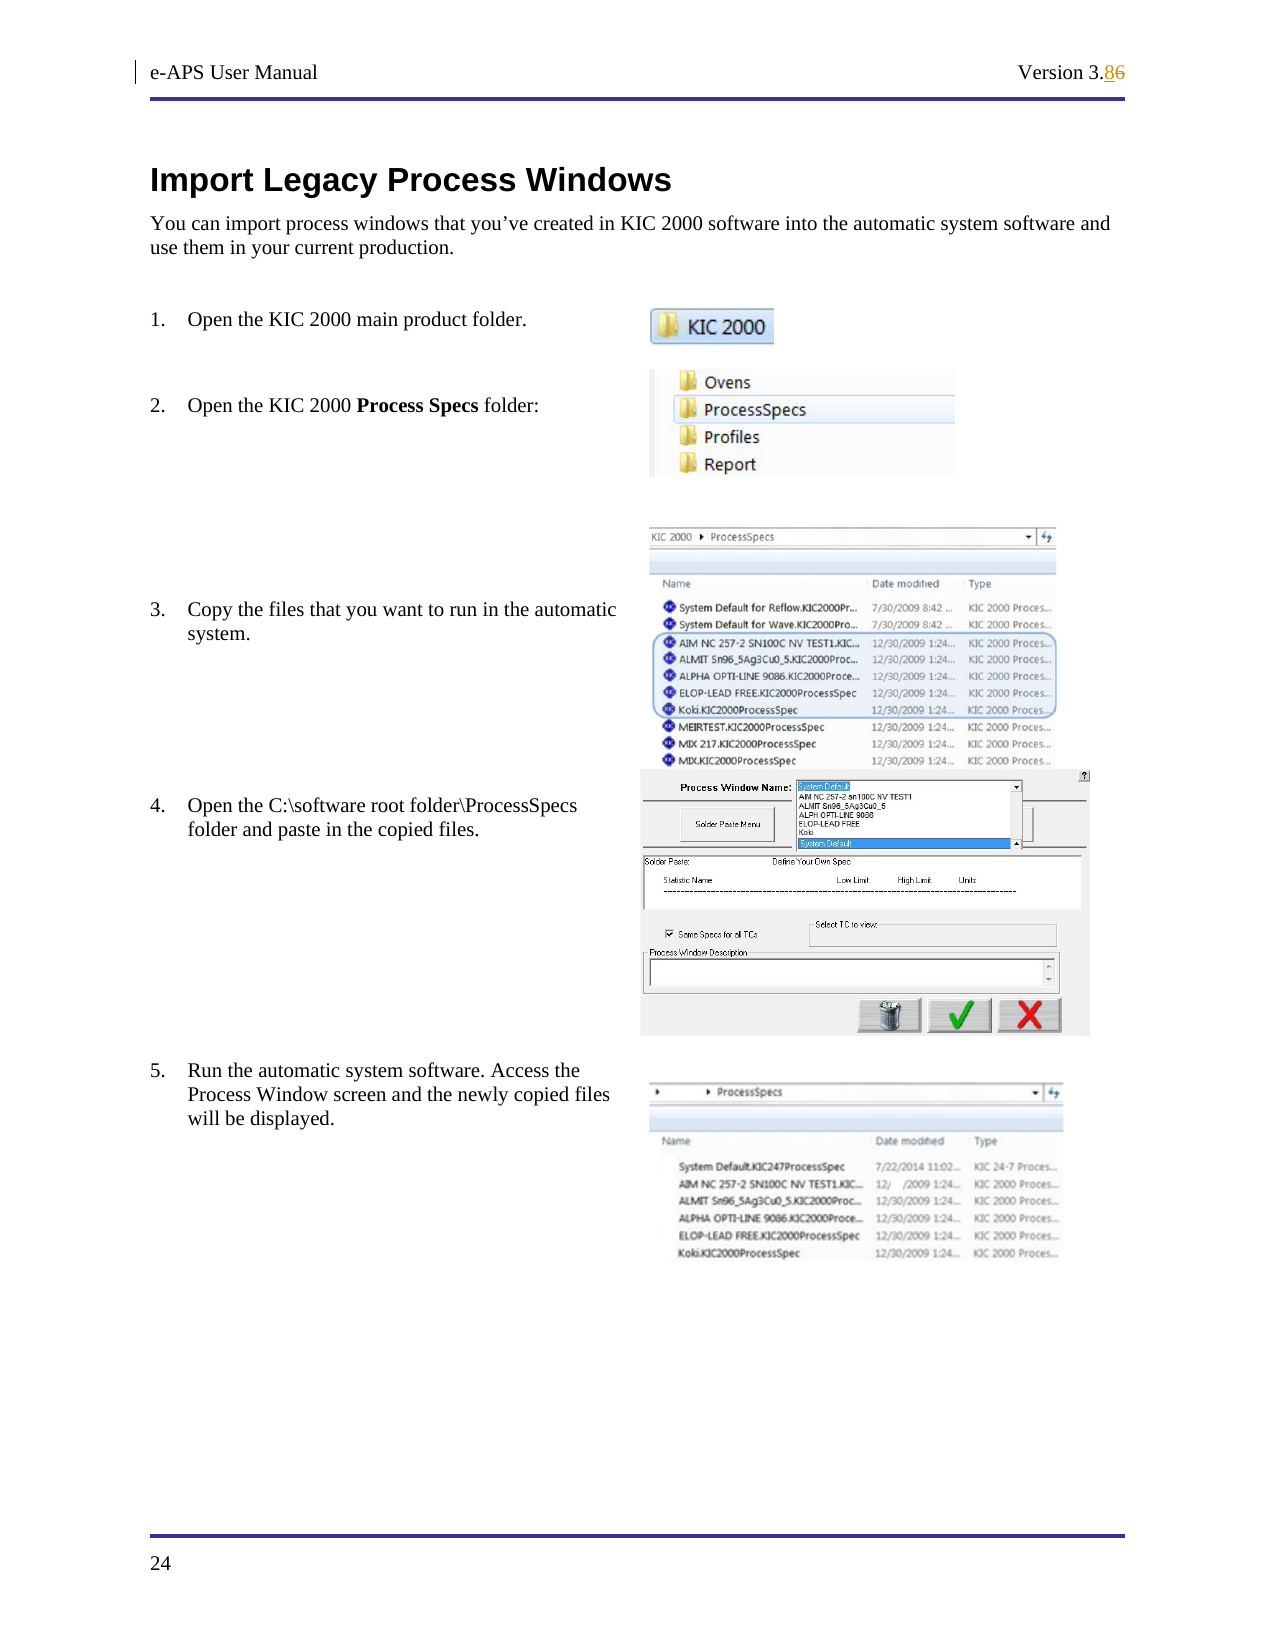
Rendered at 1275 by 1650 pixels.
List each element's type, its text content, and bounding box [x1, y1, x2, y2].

table_cell Copy the files that you want to run in the automatic system. [139, 501, 638, 769]
picture [649, 369, 955, 477]
table_cell [638, 769, 1114, 1327]
table_cell Open the KIC 2000 Process Specs folder: [139, 369, 638, 501]
picture [649, 307, 774, 346]
table_header Open the KIC 2000 main product folder. [139, 283, 638, 369]
picture [649, 1081, 1064, 1264]
text You can import process windows that you’ve created in KIC 2000 software into the automatic system software and use them in your current production. [150, 211, 1125, 259]
table_cell Open the C:\software root folder\ProcessSpecs folder and paste in the copied files. Run the automatic system software. Access the Process Window screen and the newly copied files will be displayed. [139, 769, 638, 1327]
subtitle Import Legacy Process Windows [150, 160, 1125, 198]
picture [639, 524, 1090, 1035]
table_cell [638, 501, 1114, 769]
table_cell [638, 369, 1114, 501]
table_header [638, 283, 1114, 369]
